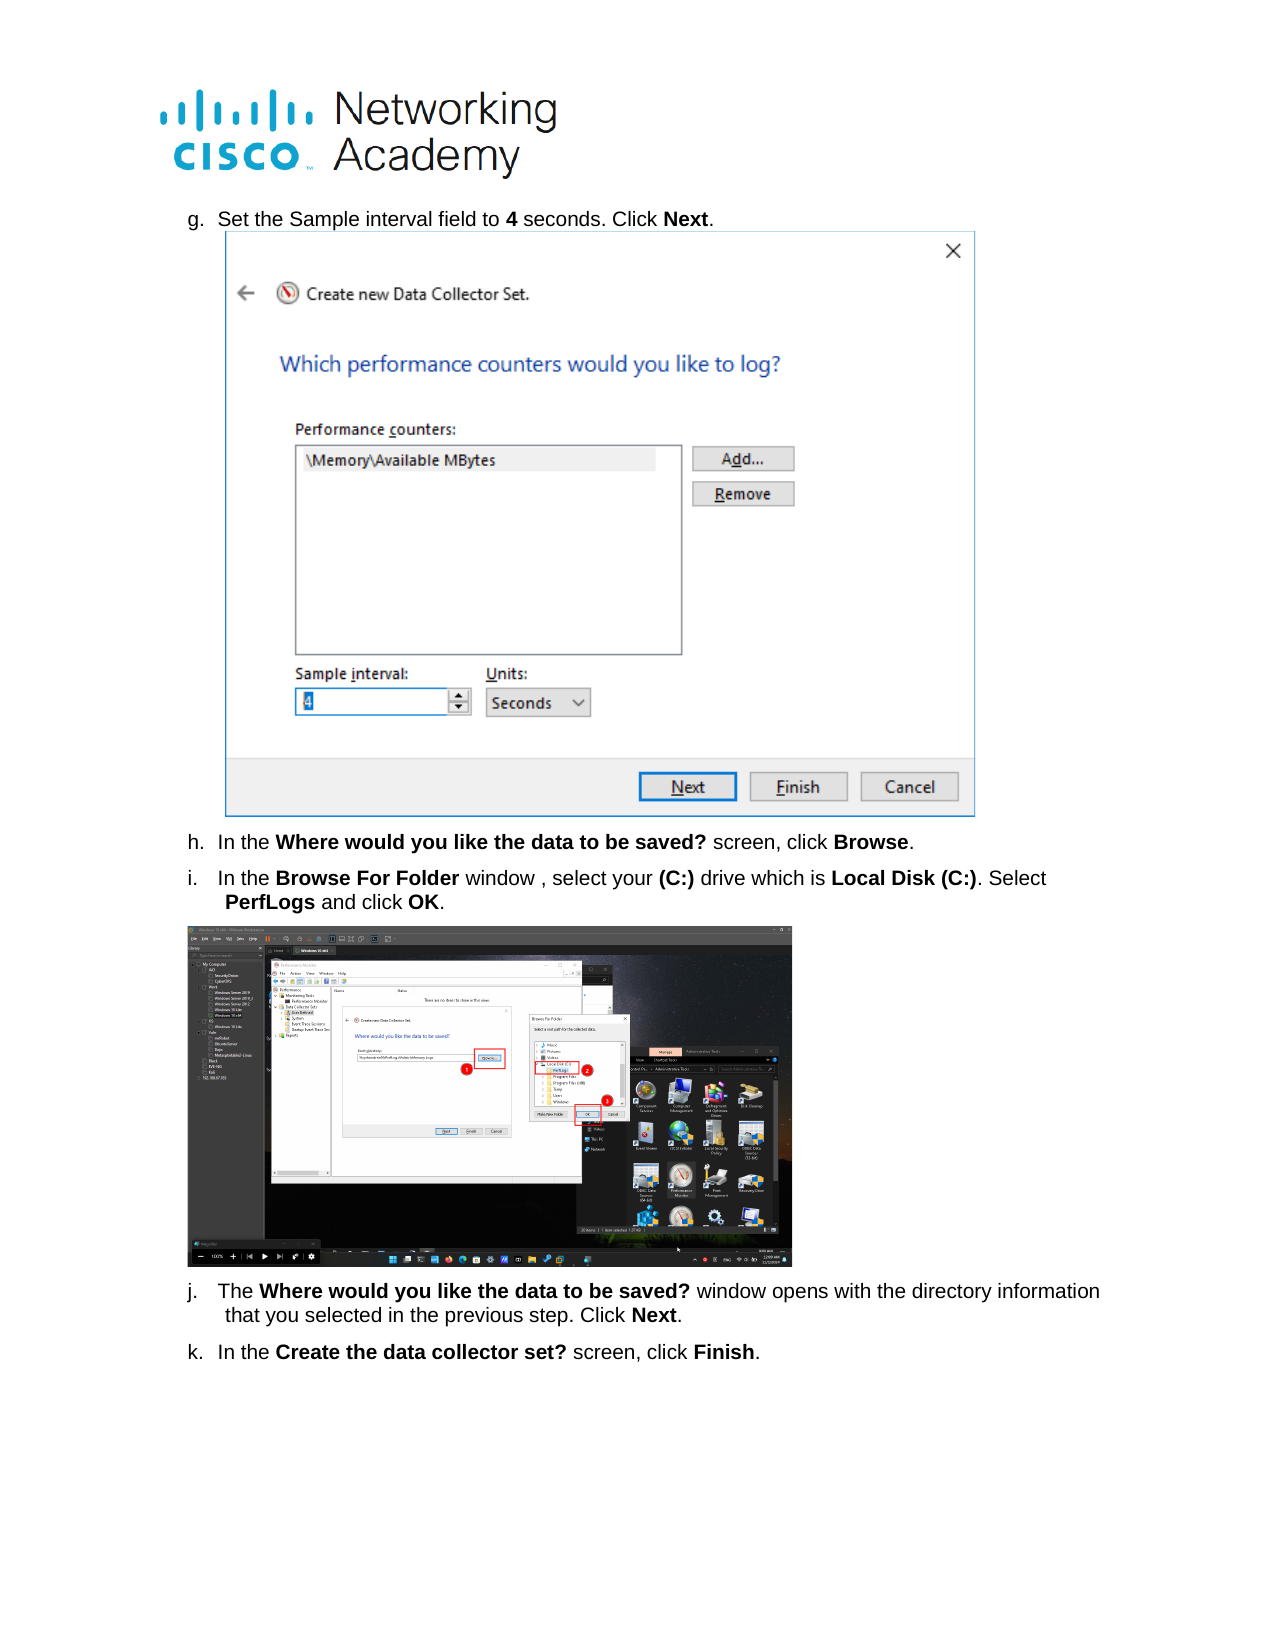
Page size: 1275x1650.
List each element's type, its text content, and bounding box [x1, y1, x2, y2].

picture [187, 926, 793, 1267]
list In the Where would you like the data to be saved? screen, click Browse. [187, 829, 1125, 853]
list The Where would you like the data to be saved? window opens with the directory information that you selected in the previous step. Click Next. [187, 1279, 1125, 1327]
picture [225, 231, 976, 817]
list In the Browse For Folder window , select your (C:) drive which is Local Disk (C:). Select PerfLogs and click OK. [187, 866, 1125, 914]
list In the Create the data collector set? screen, click Finish. [187, 1339, 1125, 1363]
picture [150, 75, 575, 207]
